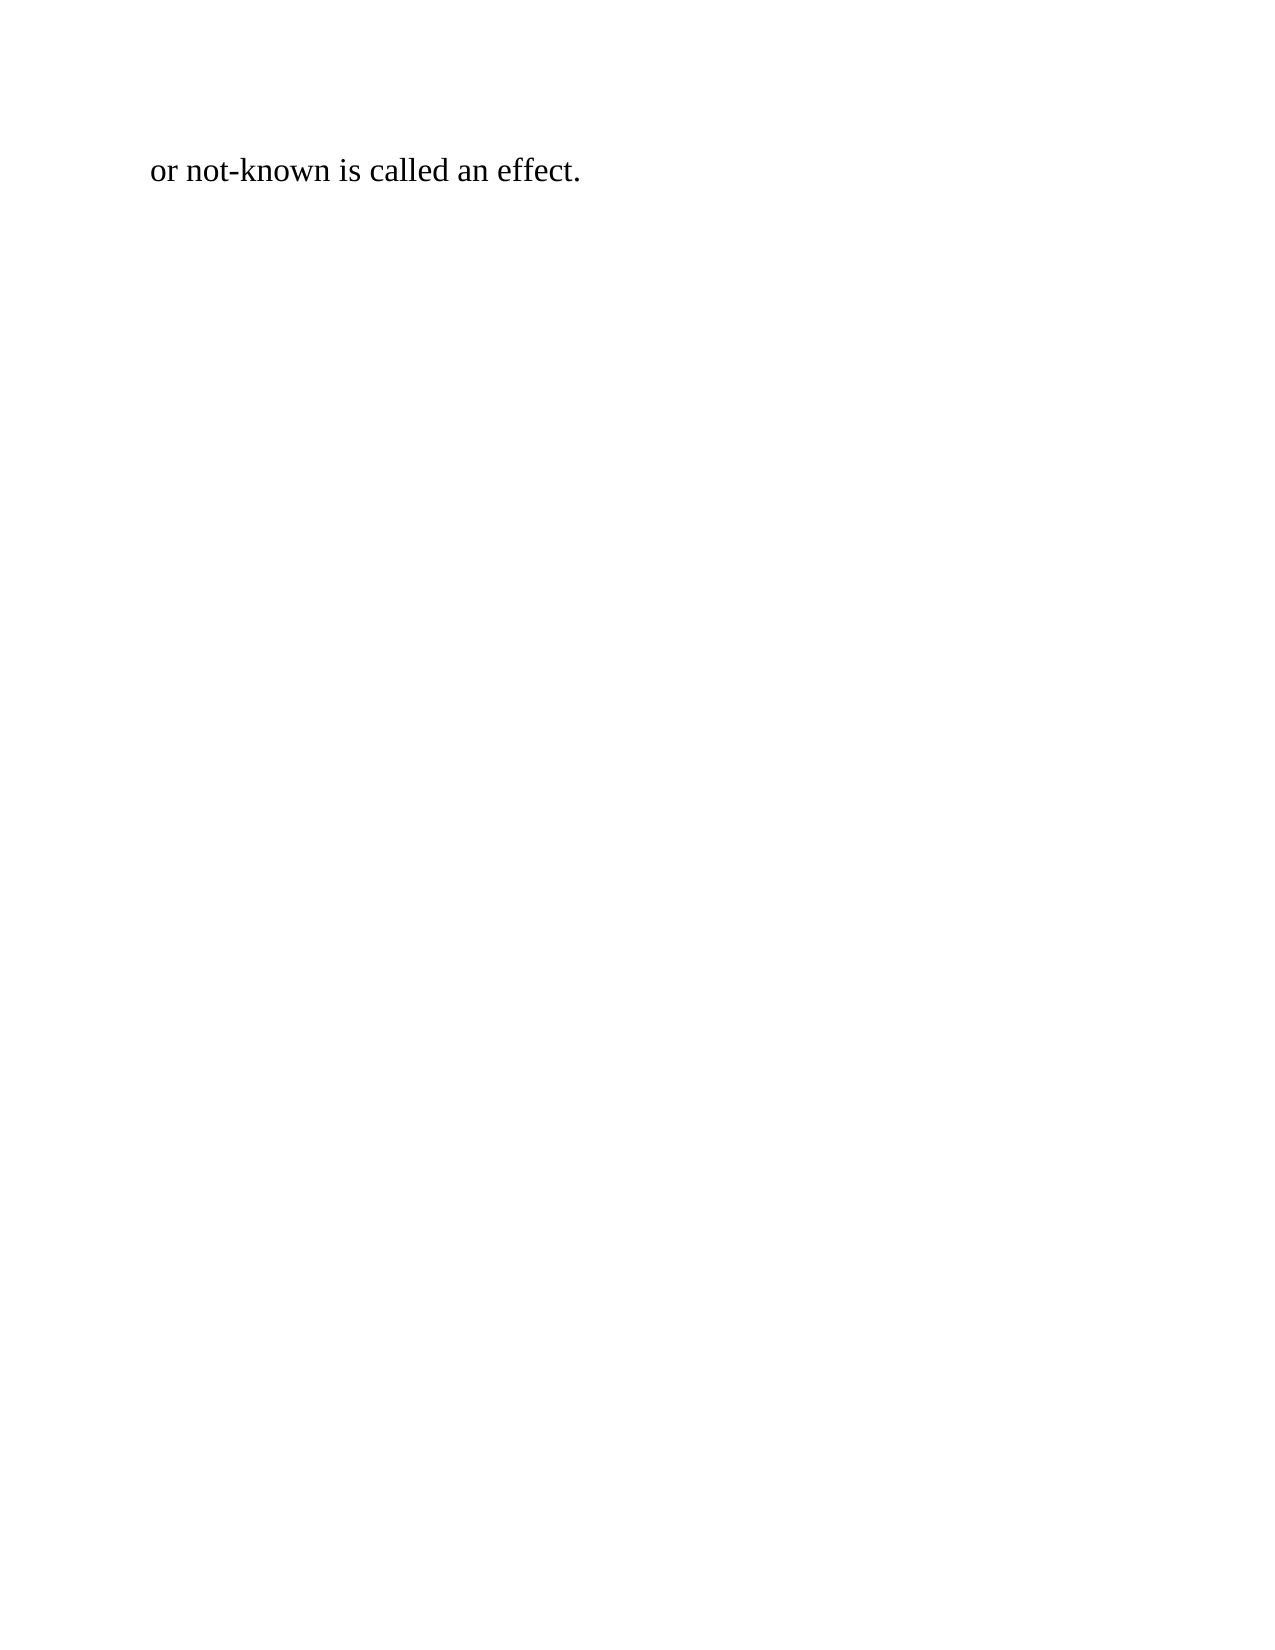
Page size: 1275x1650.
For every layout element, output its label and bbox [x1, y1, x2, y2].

text [150, 150, 1125, 188]
